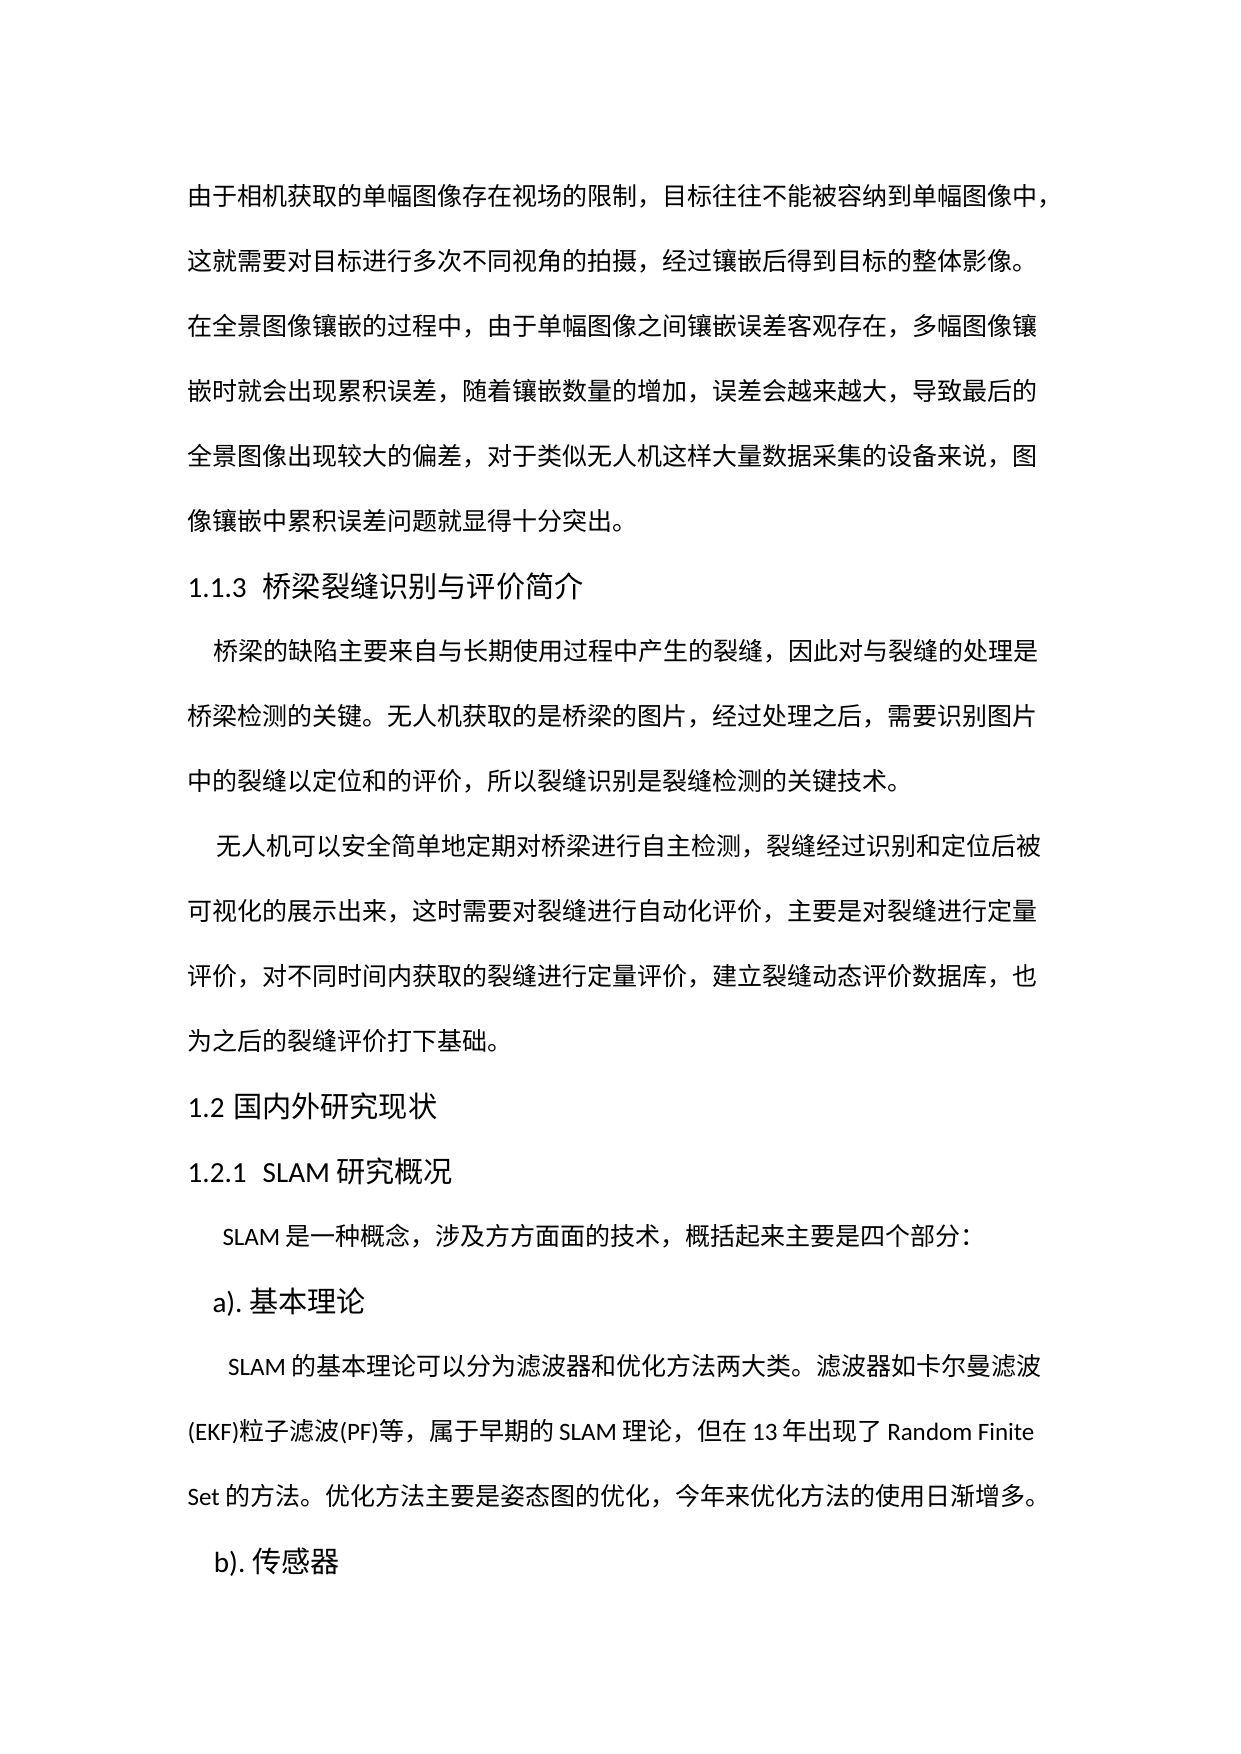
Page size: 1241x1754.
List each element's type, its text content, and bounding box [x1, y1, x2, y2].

text b). 传感器 [187, 1527, 1053, 1592]
text SLAM的基本理论可以分为滤波器和优化方法两大类。滤波器如卡尔曼滤波(EKF)粒子滤波(PF)等，属于早期的SLAM理论，但在13年出现了Random Finite Set的方法。优化方法主要是姿态图的优化，今年来优化方法的使用日渐增多。 [187, 1332, 1053, 1527]
list 桥梁裂缝识别与评价简介 [187, 552, 1053, 617]
text a). 基本理论 [187, 1267, 1053, 1332]
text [187, 162, 1053, 552]
text SLAM是一种概念，涉及方方面面的技术，概括起来主要是四个部分： [187, 1202, 1053, 1267]
text 无人机可以安全简单地定期对桥梁进行自主检测，裂缝经过识别和定位后被可视化的展示出来，这时需要对裂缝进行自动化评价，主要是对裂缝进行定量评价，对不同时间内获取的裂缝进行定量评价，建立裂缝动态评价数据库，也为之后的裂缝评价打下基础。 [187, 812, 1053, 1072]
list 国内外研究现状 [187, 1072, 1053, 1137]
list SLAM研究概况 [187, 1137, 1053, 1202]
text 桥梁的缺陷主要来自与长期使用过程中产生的裂缝，因此对与裂缝的处理是桥梁检测的关键。无人机获取的是桥梁的图片，经过处理之后，需要识别图片中的裂缝以定位和的评价，所以裂缝识别是裂缝检测的关键技术。 [187, 617, 1053, 812]
